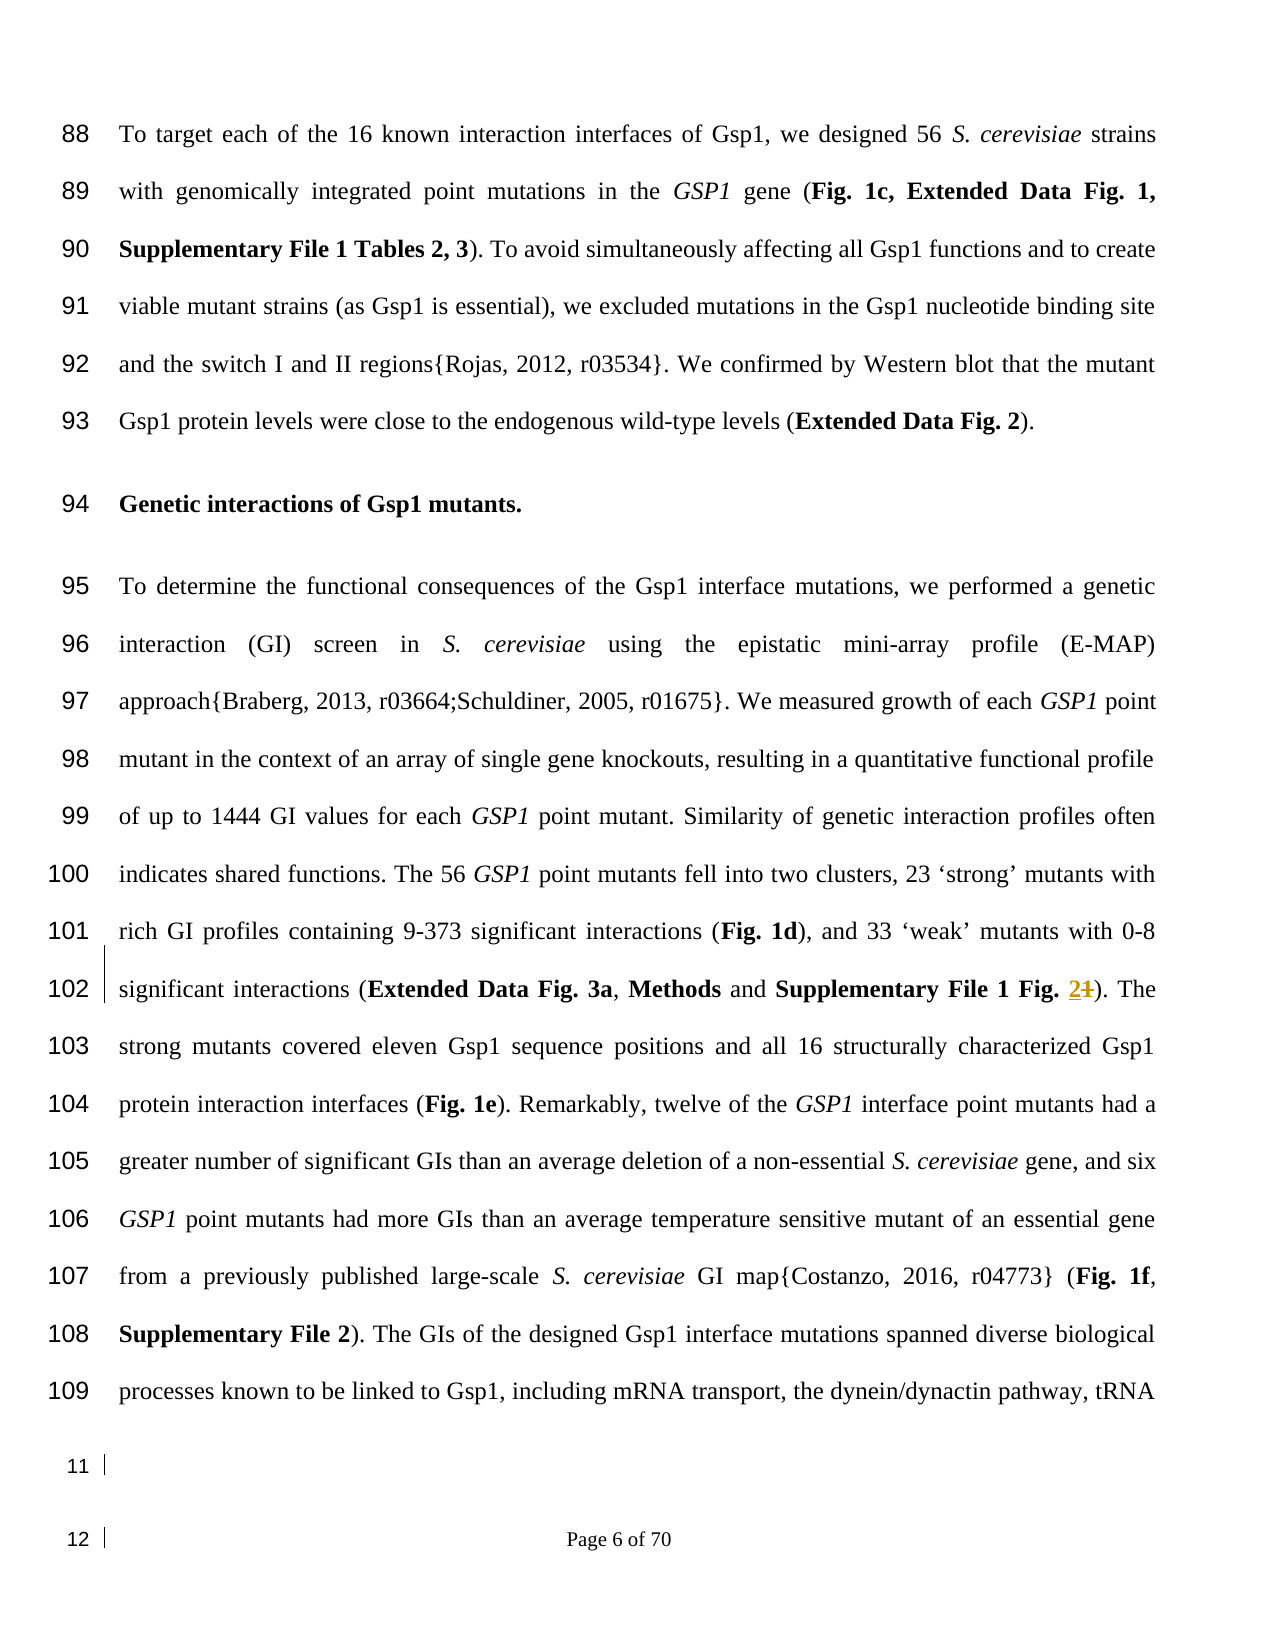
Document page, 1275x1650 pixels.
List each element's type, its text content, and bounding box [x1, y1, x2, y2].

text Genetic interactions of Gsp1 mutants. [119, 489, 1156, 517]
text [119, 571, 1156, 1405]
text To target each of the 16 known interaction interfaces of Gsp1, we designed 56 S. cerevisiae strains with genomically integrated point mutations in the GSP1 gene (Fig. 1c, Extended Data Fig. 1, Supplementary File 1 Tables 2, 3). To avoid simultaneously affecting all Gsp1 functions and to create viable mutant strains (as Gsp1 is essential), we excluded mutations in the Gsp1 nucleotide binding site and the switch I and II regions{Rojas, 2012, r03534}. We confirmed by Western blot that the mutant Gsp1 protein levels were close to the endogenous wild-type levels (Extended Data Fig. 2). [119, 119, 1156, 435]
